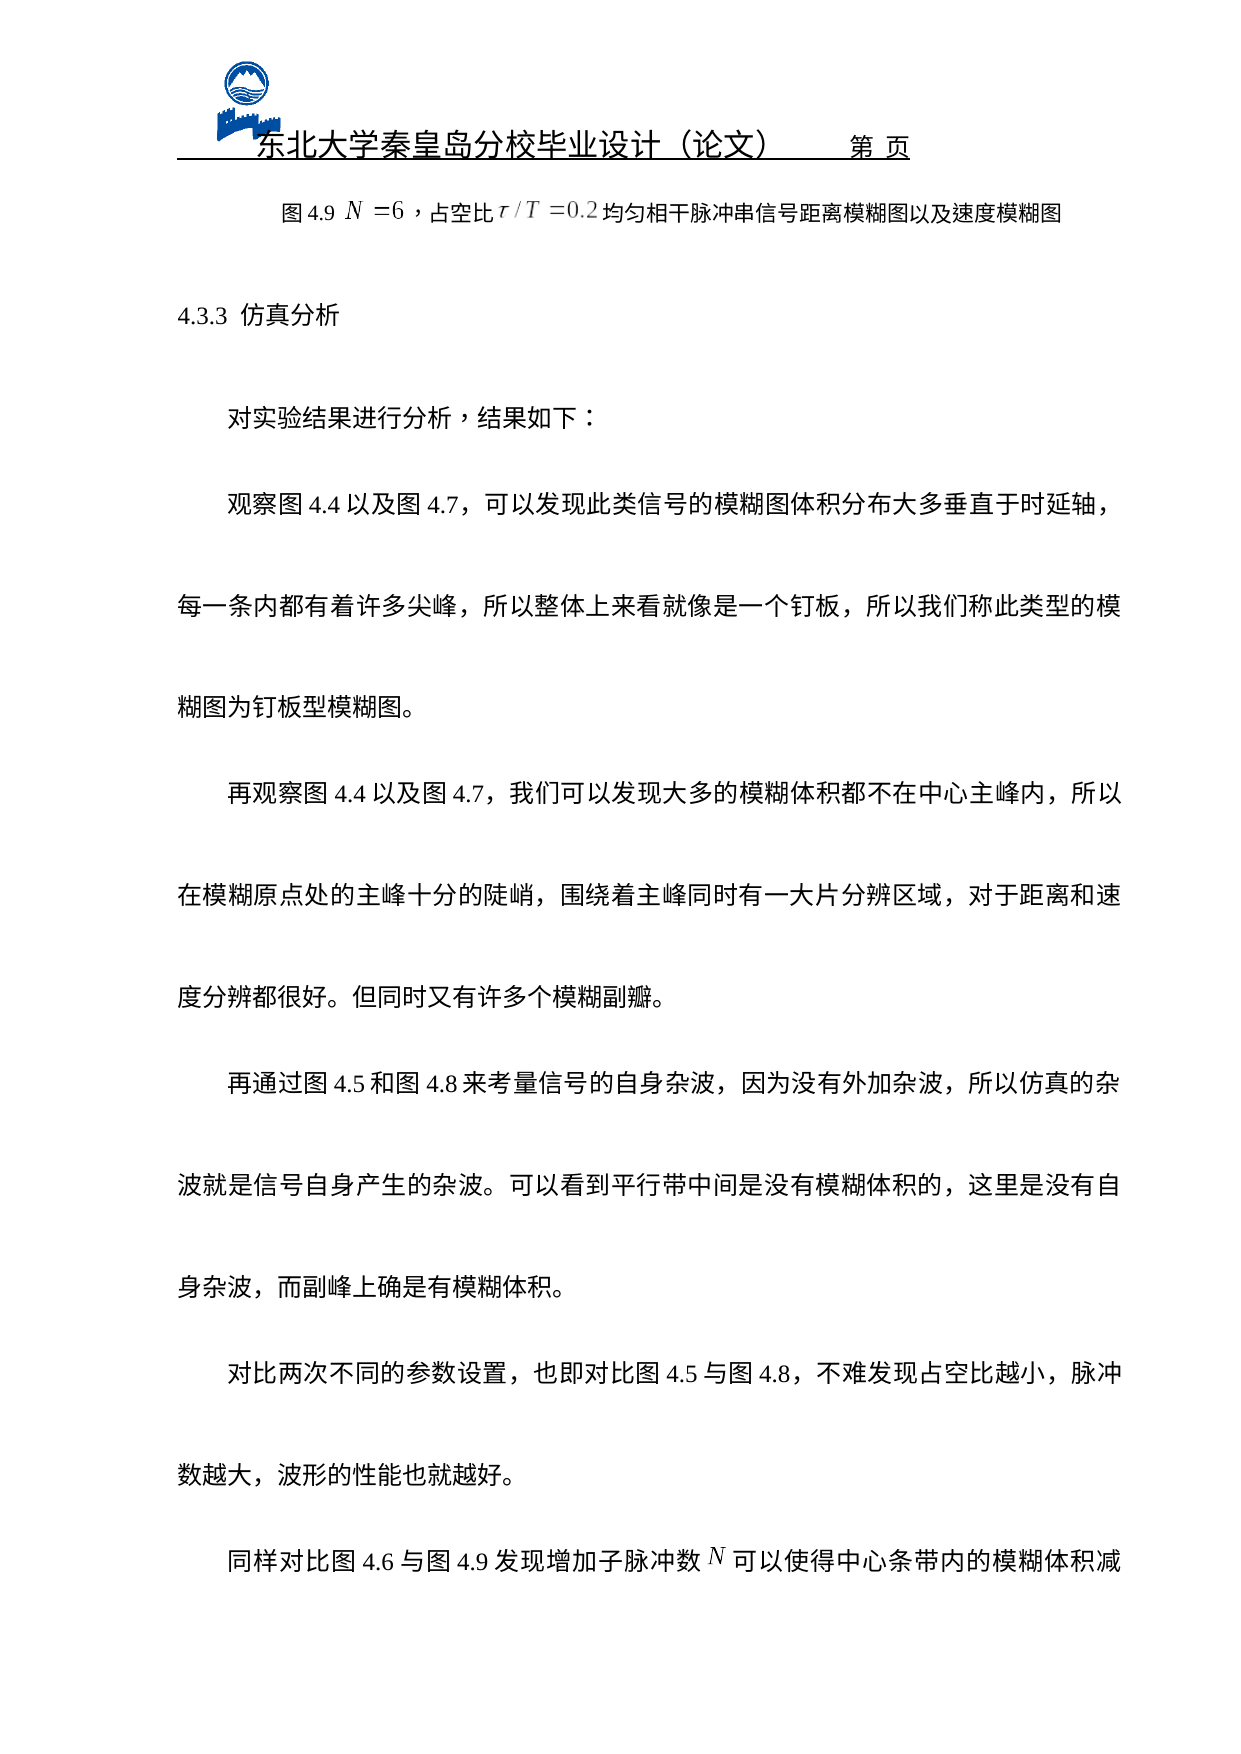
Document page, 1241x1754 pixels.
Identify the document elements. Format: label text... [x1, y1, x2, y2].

text 同样对比图4.6与图4.9发现增加子脉冲数可以使得中心条带内的模糊体积减少，这样我们就让中心条带内的原点主峰的变窄，并且同时模糊副瓣之间的多普勒旁瓣也要减小。 [177, 1526, 1122, 1593]
text 再观察图4.4以及图4.7，我们可以发现大多的模糊体积都不在中心主峰内，所以在模糊原点处的主峰十分的陡峭，围绕着主峰同时有一大片分辨区域，对于距离和速度分辨都很好。但同时又有许多个模糊副瓣。 [177, 758, 1122, 1030]
text 观察图4.4以及图4.7，可以发现此类信号的模糊图体积分布大多垂直于时延轴，每一条内都有着许多尖峰，所以整体上来看就像是一个钉板，所以我们称此类型的模糊图为钉板型模糊图。 [177, 468, 1122, 740]
text 对实验结果进行分析，结果如下： [177, 382, 1122, 450]
text 对比两次不同的参数设置，也即对比图4.5与图4.8，不难发现占空比越小，脉冲数越大，波形的性能也就越好。 [177, 1338, 1122, 1507]
text 图4.9 ，占空比均匀相干脉冲串信号距离模糊图以及速度模糊图 [177, 178, 1122, 246]
subtitle 4.3.3 仿真分析 [177, 279, 1122, 347]
text 再通过图4.5和图4.8来考量信号的自身杂波，因为没有外加杂波，所以仿真的杂波就是信号自身产生的杂波。可以看到平行带中间是没有模糊体积的，这里是没有自身杂波，而副峰上确是有模糊体积。 [177, 1048, 1122, 1319]
picture [208, 61, 285, 143]
